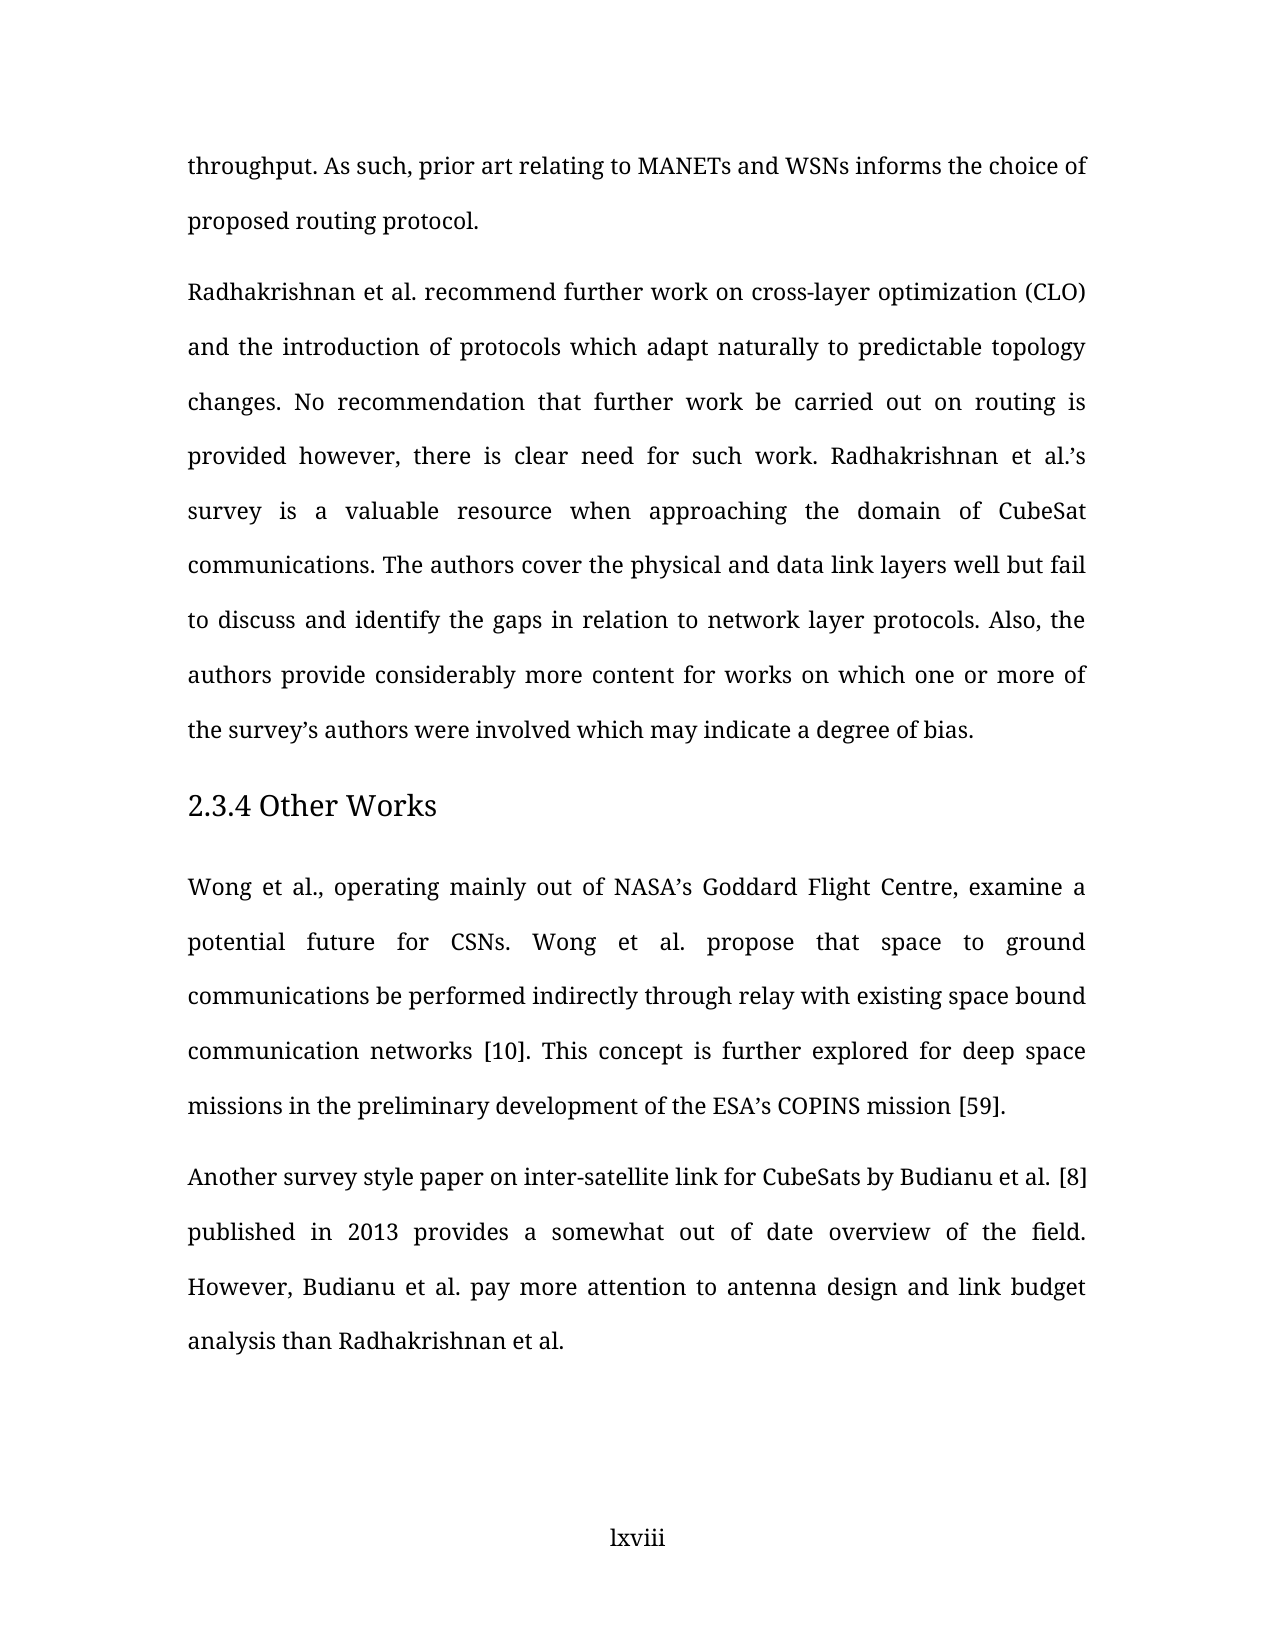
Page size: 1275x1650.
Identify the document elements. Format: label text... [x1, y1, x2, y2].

text Another survey style paper on inter-satellite link for CubeSats by Budianu et al. [8] published in 2013 provides a somewhat out of date overview of the field. However, Budianu et al. pay more attention to antenna design and link budget analysis than Radhakrishnan et al. [187, 1161, 1087, 1356]
subtitle Other Works [187, 785, 1087, 824]
text Wong et al., operating mainly out of NASA’s Goddard Flight Centre, examine a potential future for CSNs. Wong et al. propose that space to ground communications be performed indirectly through relay with existing space bound communication networks [10]. This concept is further explored for deep space missions in the preliminary development of the ESA’s COPINS mission [59]. [187, 871, 1087, 1121]
text Radhakrishnan et al. recommend further work on cross-layer optimization (CLO) and the introduction of protocols which adapt naturally to predictable topology changes. No recommendation that further work be carried out on routing is provided however, there is clear need for such work. Radhakrishnan et al.’s survey is a valuable resource when approaching the domain of CubeSat communications. The authors cover the physical and data link layers well but fail to discuss and identify the gaps in relation to network layer protocols. Also, the authors provide considerably more content for works on which one or more of the survey’s authors were involved which may indicate a degree of bias. [187, 276, 1087, 745]
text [187, 150, 1087, 236]
